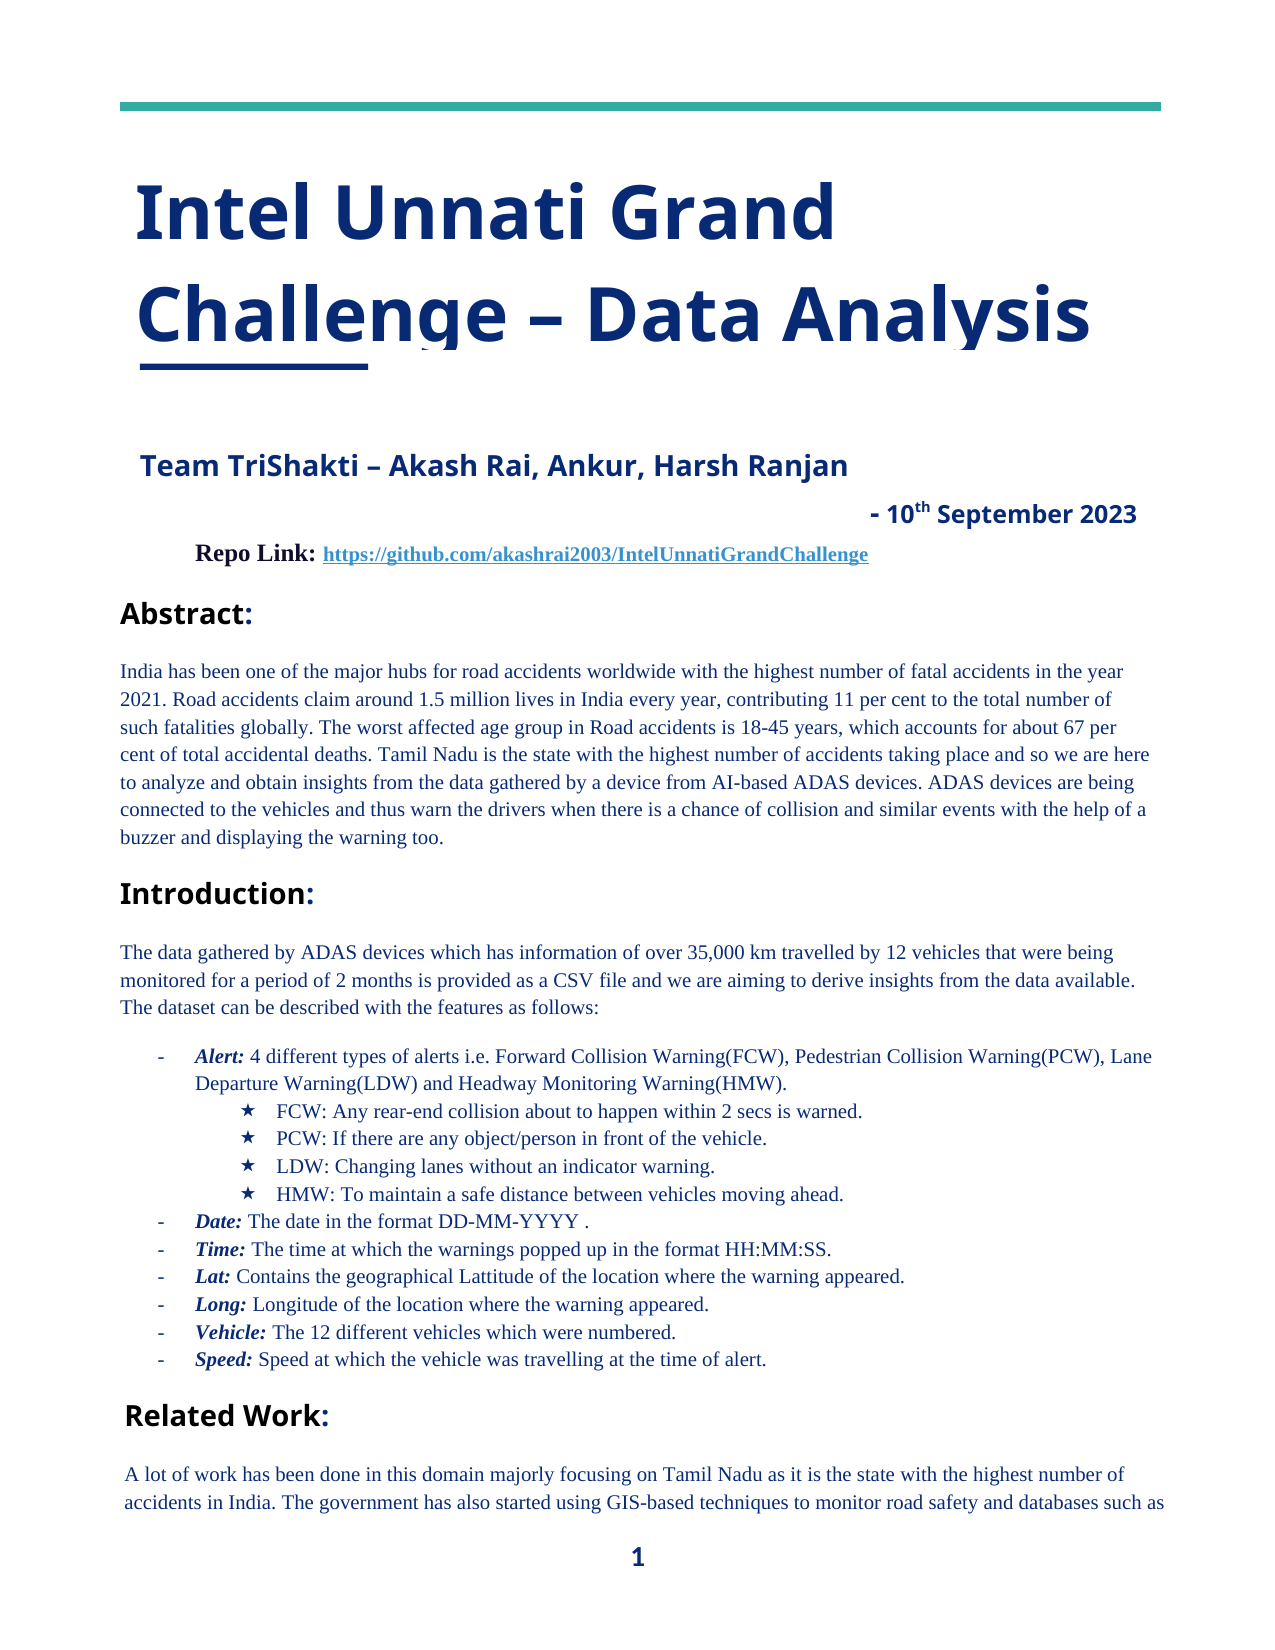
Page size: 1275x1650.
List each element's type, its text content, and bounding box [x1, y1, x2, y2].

text Repo Link: https://github.com/akashrai2003/IntelUnnatiGrandChallenge [120, 538, 1155, 567]
text India has been one of the major hubs for road accidents worldwide with the highest number of fatal accidents in the year 2021. Road accidents claim around 1.5 million lives in India every year, contributing 11 per cent to the total number of such fatalities globally. The worst affected age group in Road accidents is 18-45 years, which accounts for about 67 per cent of total accidental deaths. Tamil Nadu is the state with the highest number of accidents taking place and so we are here to analyze and obtain insights from the data gathered by a device from AI-based ADAS devices. ADAS devices are being connected to the vehicles and thus warn the drivers when there is a chance of collision and similar events with the help of a buzzer and displaying the warning too. [120, 659, 1155, 849]
list Speed: Speed at which the vehicle was travelling at the time of alert. [157, 1347, 1155, 1371]
list Alert: 4 different types of alerts i.e. Forward Collision Warning(FCW), Pedestrian Collision Warning(PCW), Lane Departure Warning(LDW) and Headway Monitoring Warning(HMW). [157, 1043, 1155, 1095]
text - 10th September 2023 [120, 493, 1155, 532]
list PCW: If there are any object/person in front of the vehicle. [239, 1126, 1155, 1150]
list FCW: Any rear-end collision about to happen within 2 secs is warned. [239, 1099, 1155, 1123]
list Vehicle: The 12 different vehicles which were numbered. [157, 1319, 1155, 1344]
list Lat: Contains the geographical Lattitude of the location where the warning appeared. [157, 1264, 1155, 1288]
list Time: The time at which the warnings popped up in the format HH:MM:SS. [157, 1237, 1155, 1261]
list LDW: Changing lanes without an indicator warning. [239, 1154, 1155, 1178]
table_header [124, 1396, 1166, 1538]
list HMW: To maintain a safe distance between vehicles moving ahead. [239, 1182, 1155, 1206]
text Team TriShakti – Akash Rai, Ankur, Harsh Ranjan [120, 445, 1155, 485]
text Abstract: [120, 593, 1155, 633]
text Introduction: [120, 873, 1155, 913]
text The data gathered by ADAS devices which has information of over 35,000 km travelled by 12 vehicles that were being monitored for a period of 2 months is provided as a CSV file and we are aiming to derive insights from the data available. The dataset can be described with the features as follows: [120, 940, 1155, 1019]
list Date: The date in the format DD-MM-YYYY . [157, 1209, 1155, 1233]
list Long: Longitude of the location where the warning appeared. [157, 1292, 1155, 1316]
